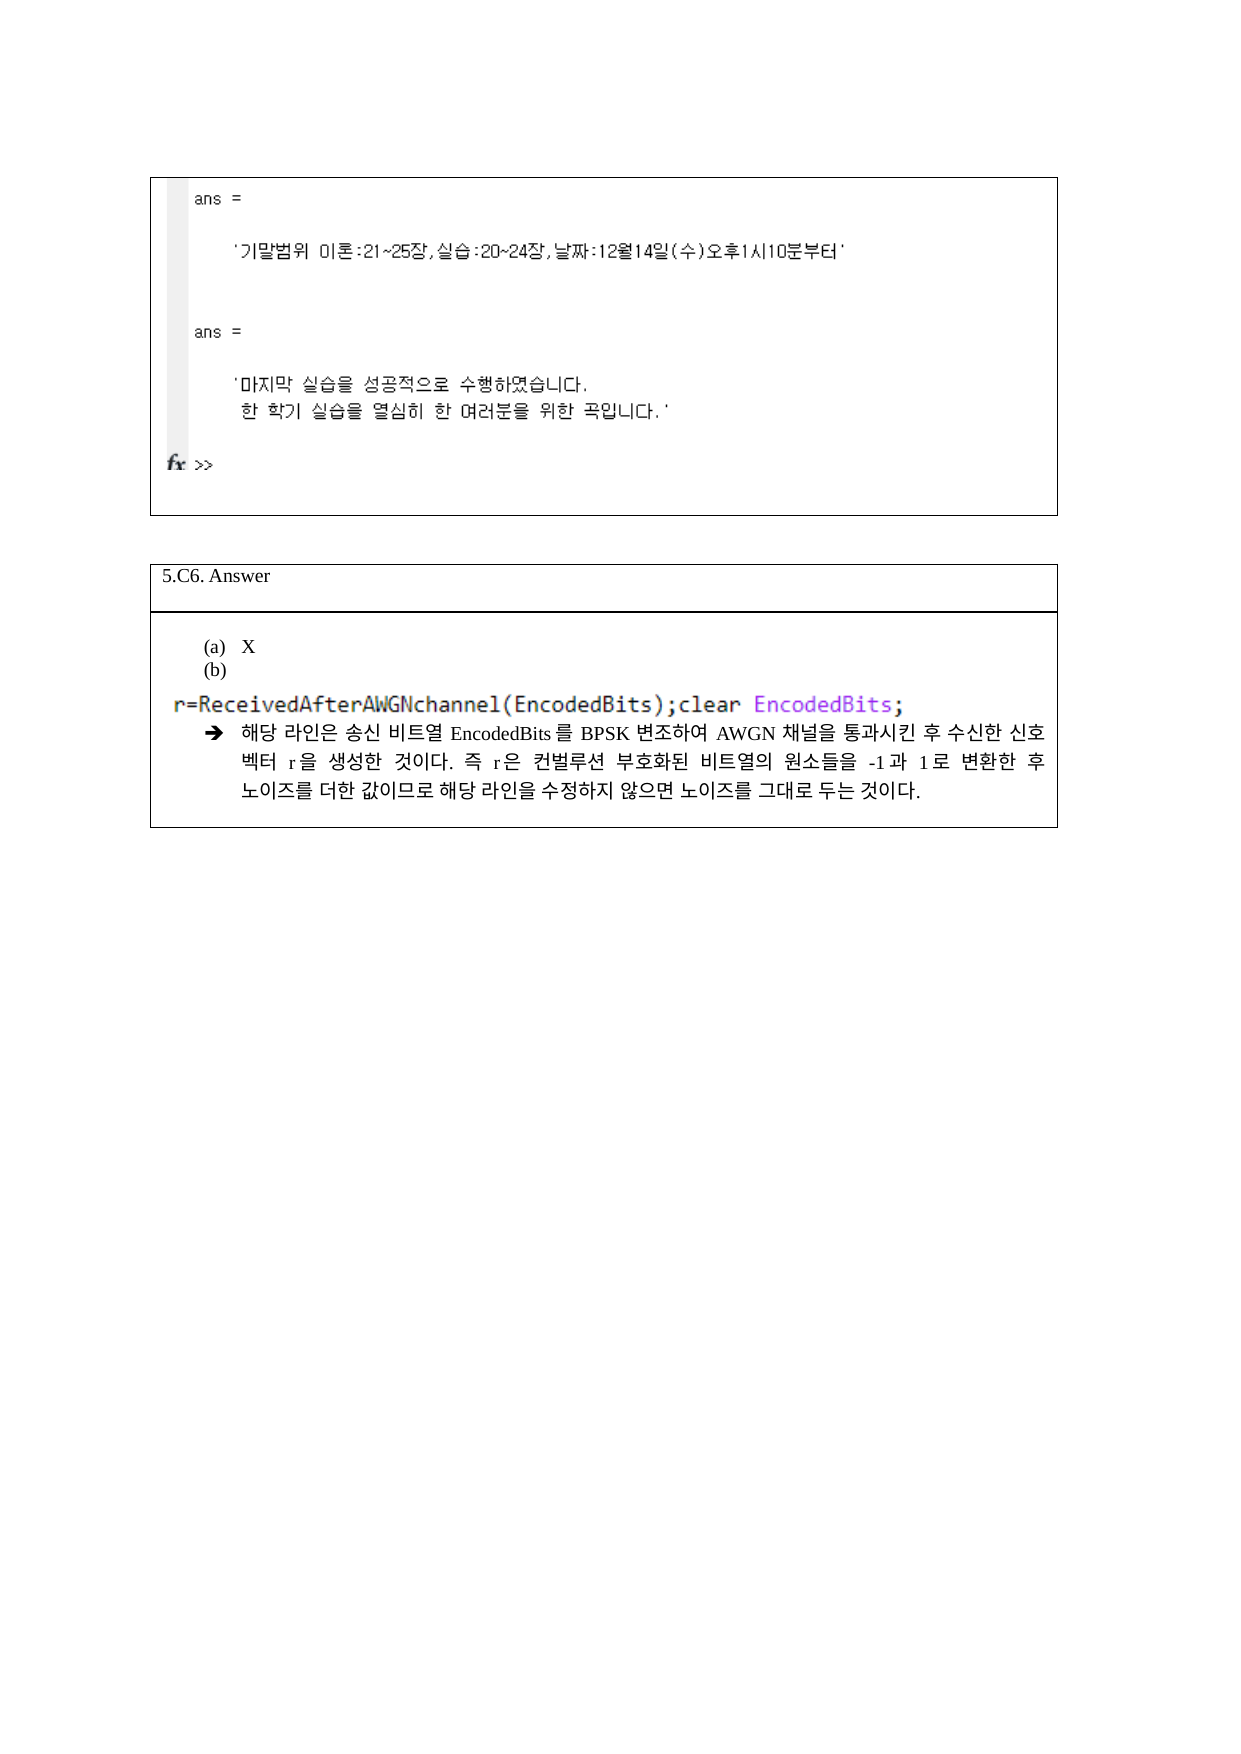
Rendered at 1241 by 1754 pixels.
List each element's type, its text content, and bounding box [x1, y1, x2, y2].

picture [166, 178, 873, 470]
table_cell X 해당 라인은 송신 비트열 EncodedBits를 BPSK 변조하여 AWGN 채널을 통과시킨 후 수신한 신호 벡터 r을 생성한 것이다. 즉 r은 컨벌루션 부호화된 비트열의 원소들을 -1과 1로 변환한 후 노이즈를 더한 값이므로 해당 라인을 수정하지 않으면 노이즈를 그대로 두는 것이다. [151, 613, 1057, 827]
picture [161, 681, 936, 718]
table_cell [151, 178, 1057, 515]
table_header 5.C6. Answer [151, 565, 1057, 611]
